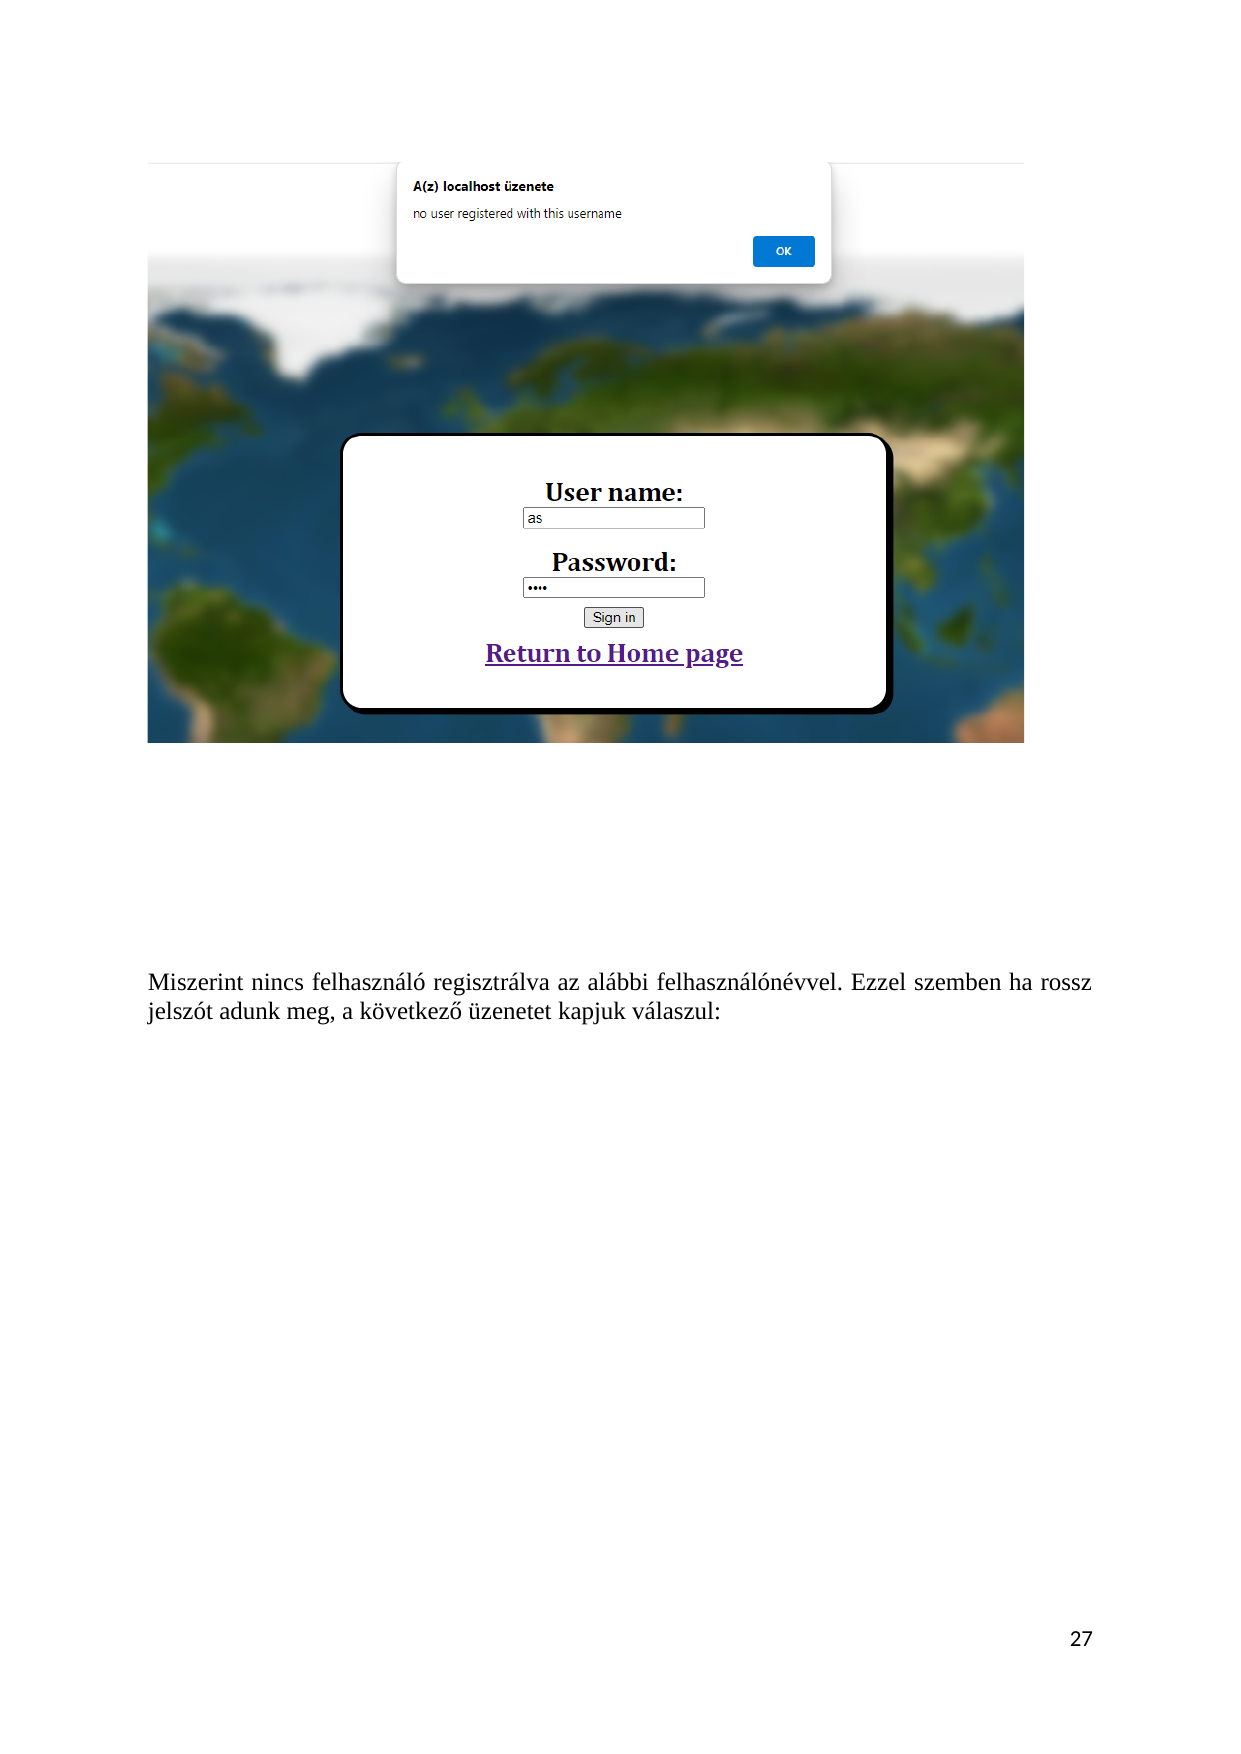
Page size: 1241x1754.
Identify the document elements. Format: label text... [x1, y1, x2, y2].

text Miszerint nincs felhasználó regisztrálva az alábbi felhasználónévvel. Ezzel szemben ha rossz jelszót adunk meg, a következő üzenetet kapjuk válaszul: [148, 967, 1093, 1025]
picture [147, 162, 1025, 743]
